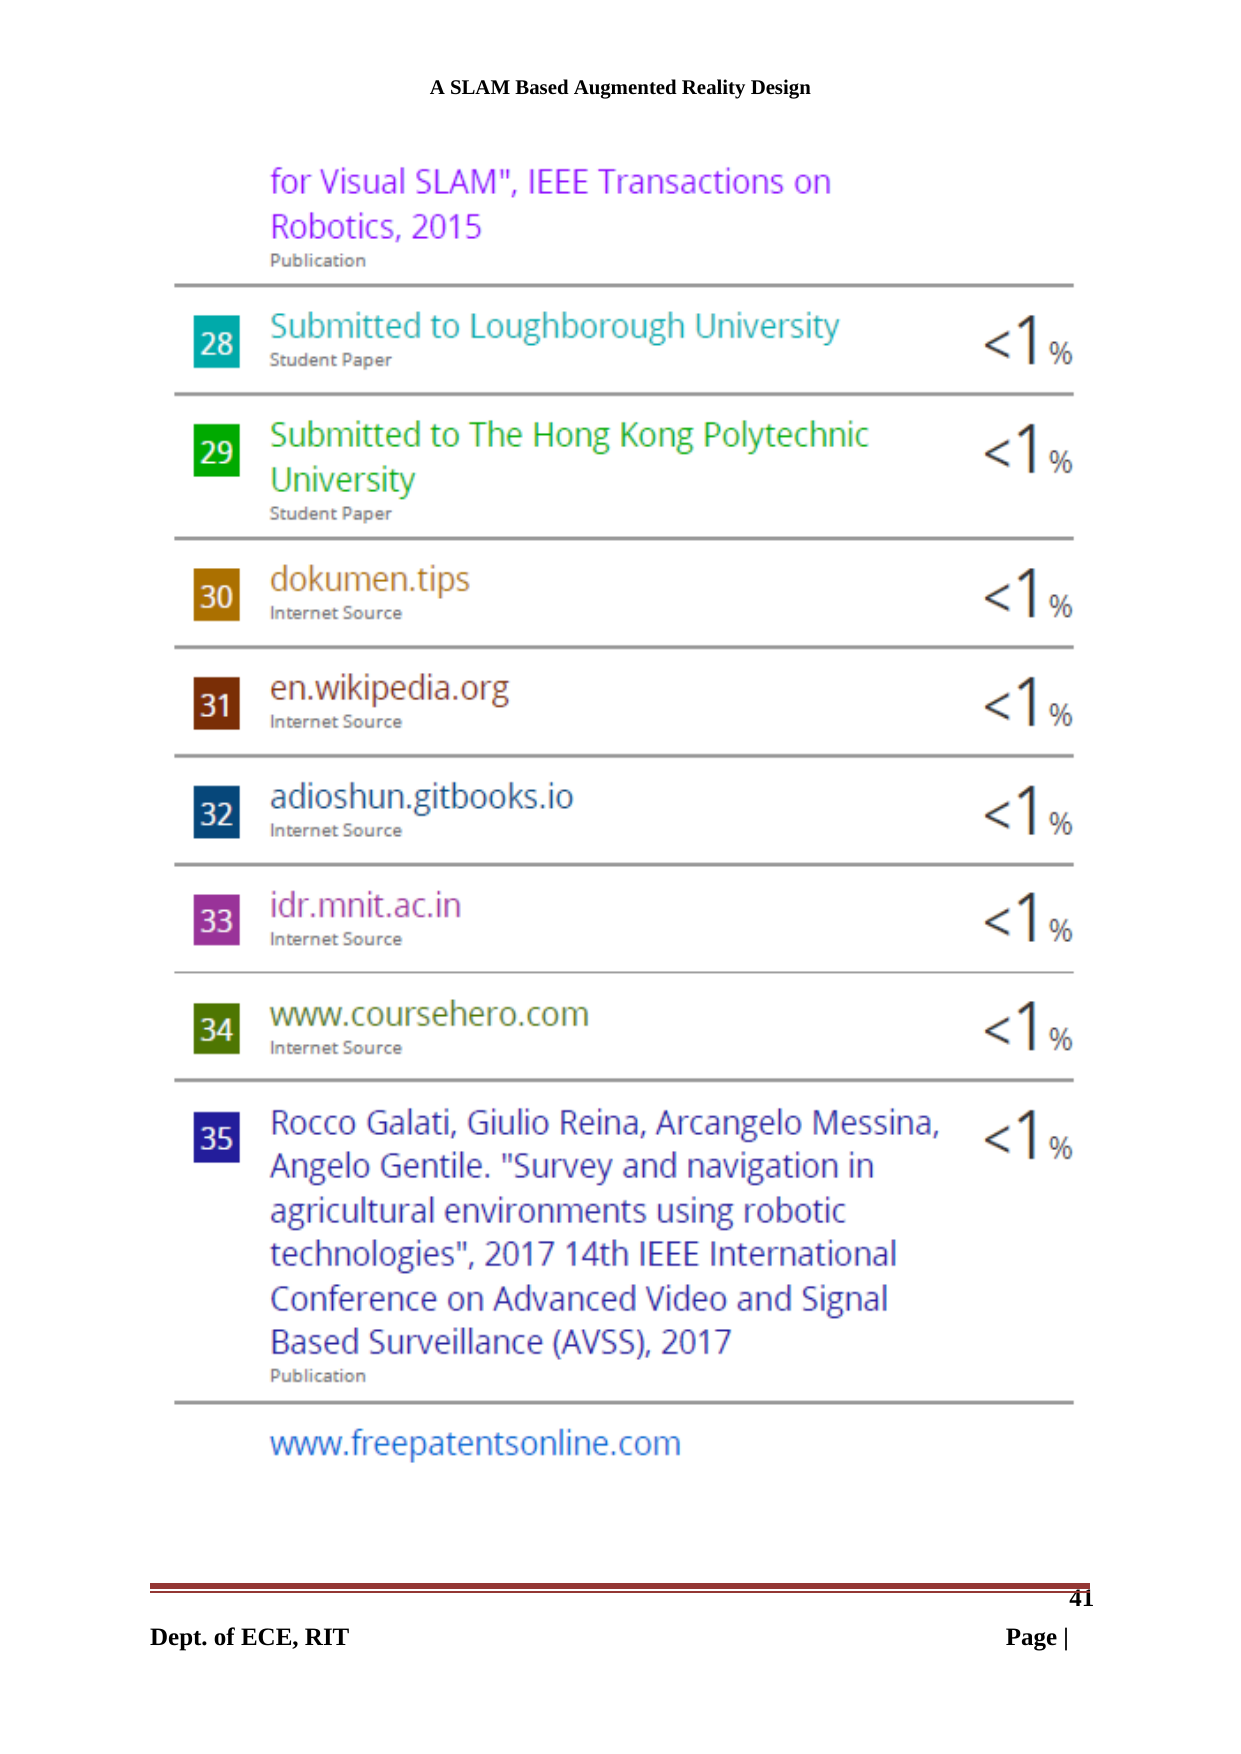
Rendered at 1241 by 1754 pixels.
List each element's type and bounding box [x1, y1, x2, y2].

picture [150, 150, 1113, 1493]
